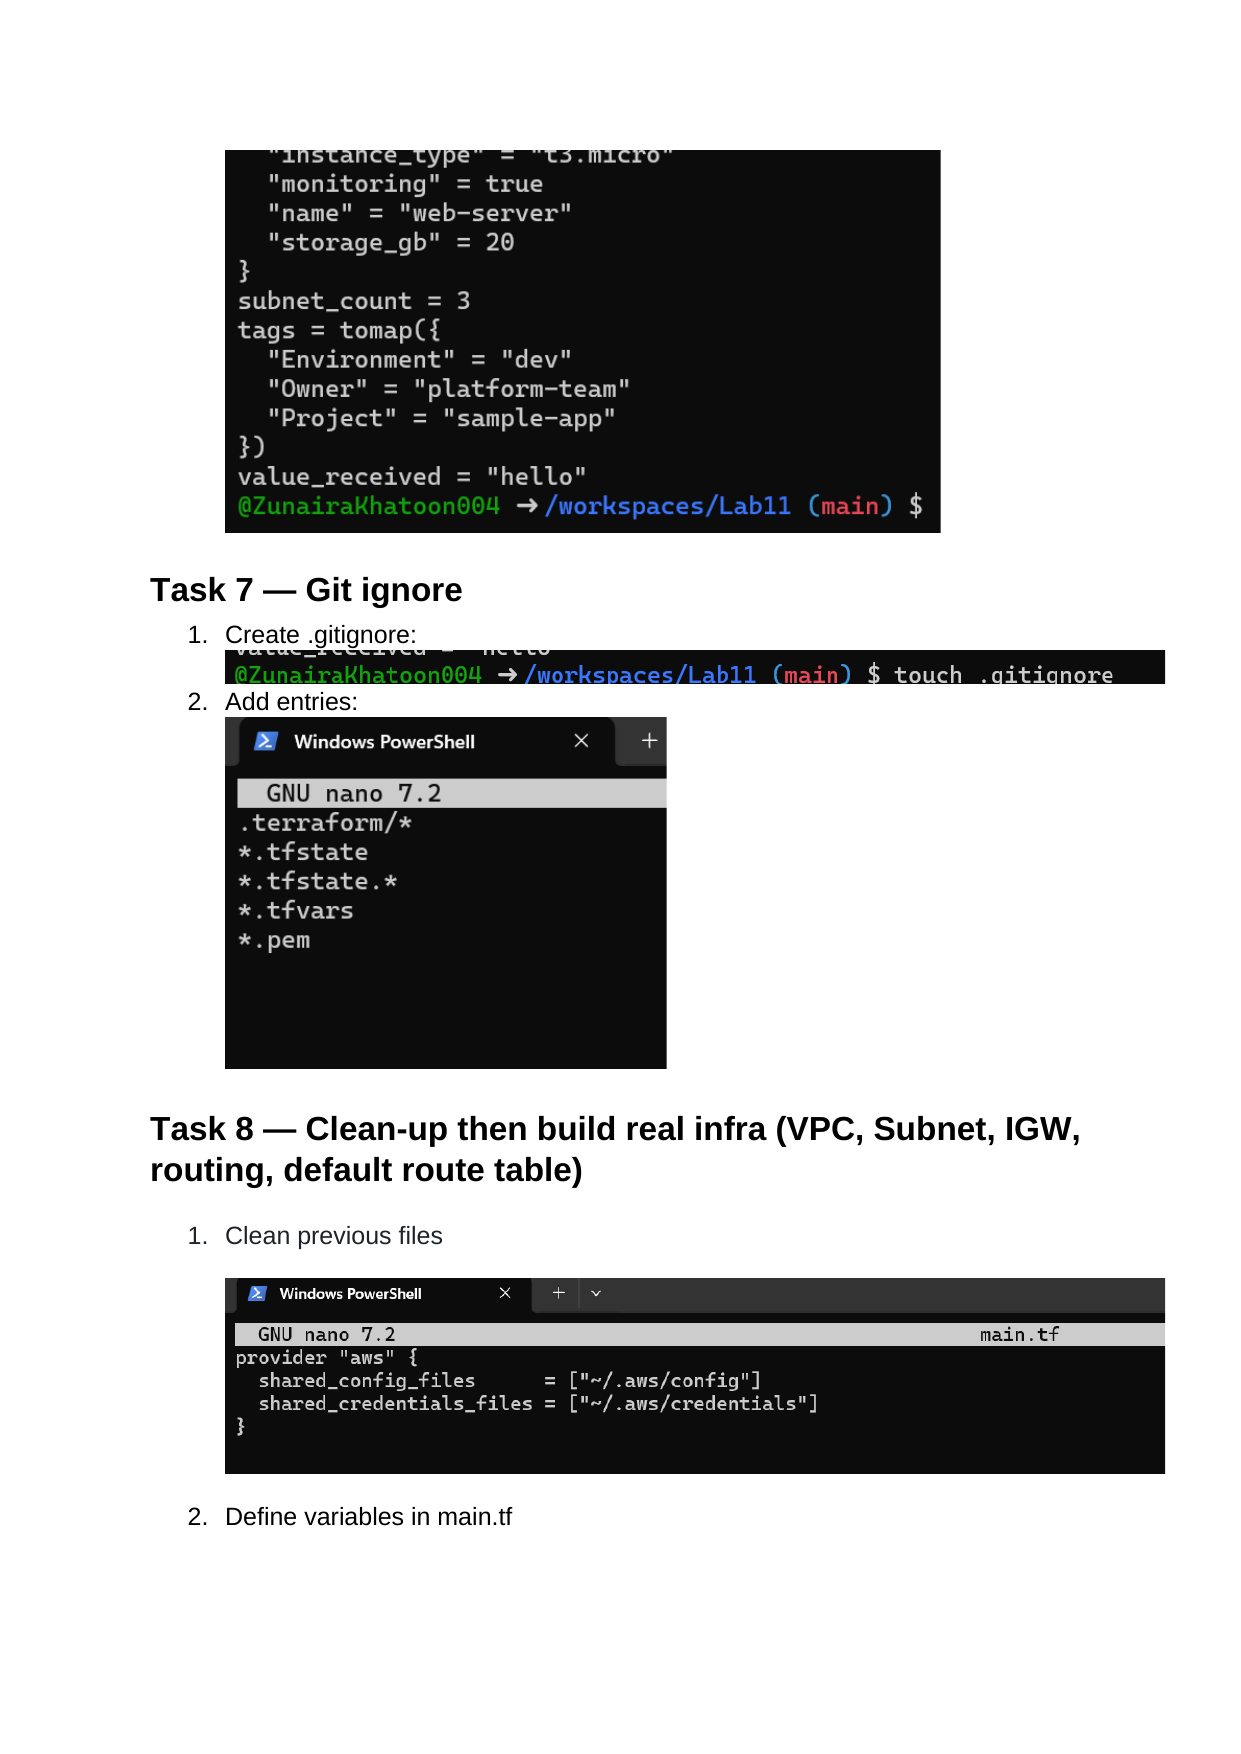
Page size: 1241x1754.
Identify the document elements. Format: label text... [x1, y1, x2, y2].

list Clean previous files [187, 1221, 1090, 1249]
list Create .gitignore: [187, 619, 1090, 648]
picture [225, 1278, 1166, 1474]
list Add entries: [187, 686, 1090, 715]
picture [225, 717, 667, 1069]
picture [225, 150, 941, 533]
subtitle Task 8 — Clean-up then build real infra (VPC, Subnet, IGW, routing, default route table) [150, 1108, 1090, 1188]
picture [225, 650, 1166, 684]
subtitle Task 7 — Git ignore [150, 570, 1090, 608]
list Define variables in main.tf [187, 1502, 1090, 1531]
